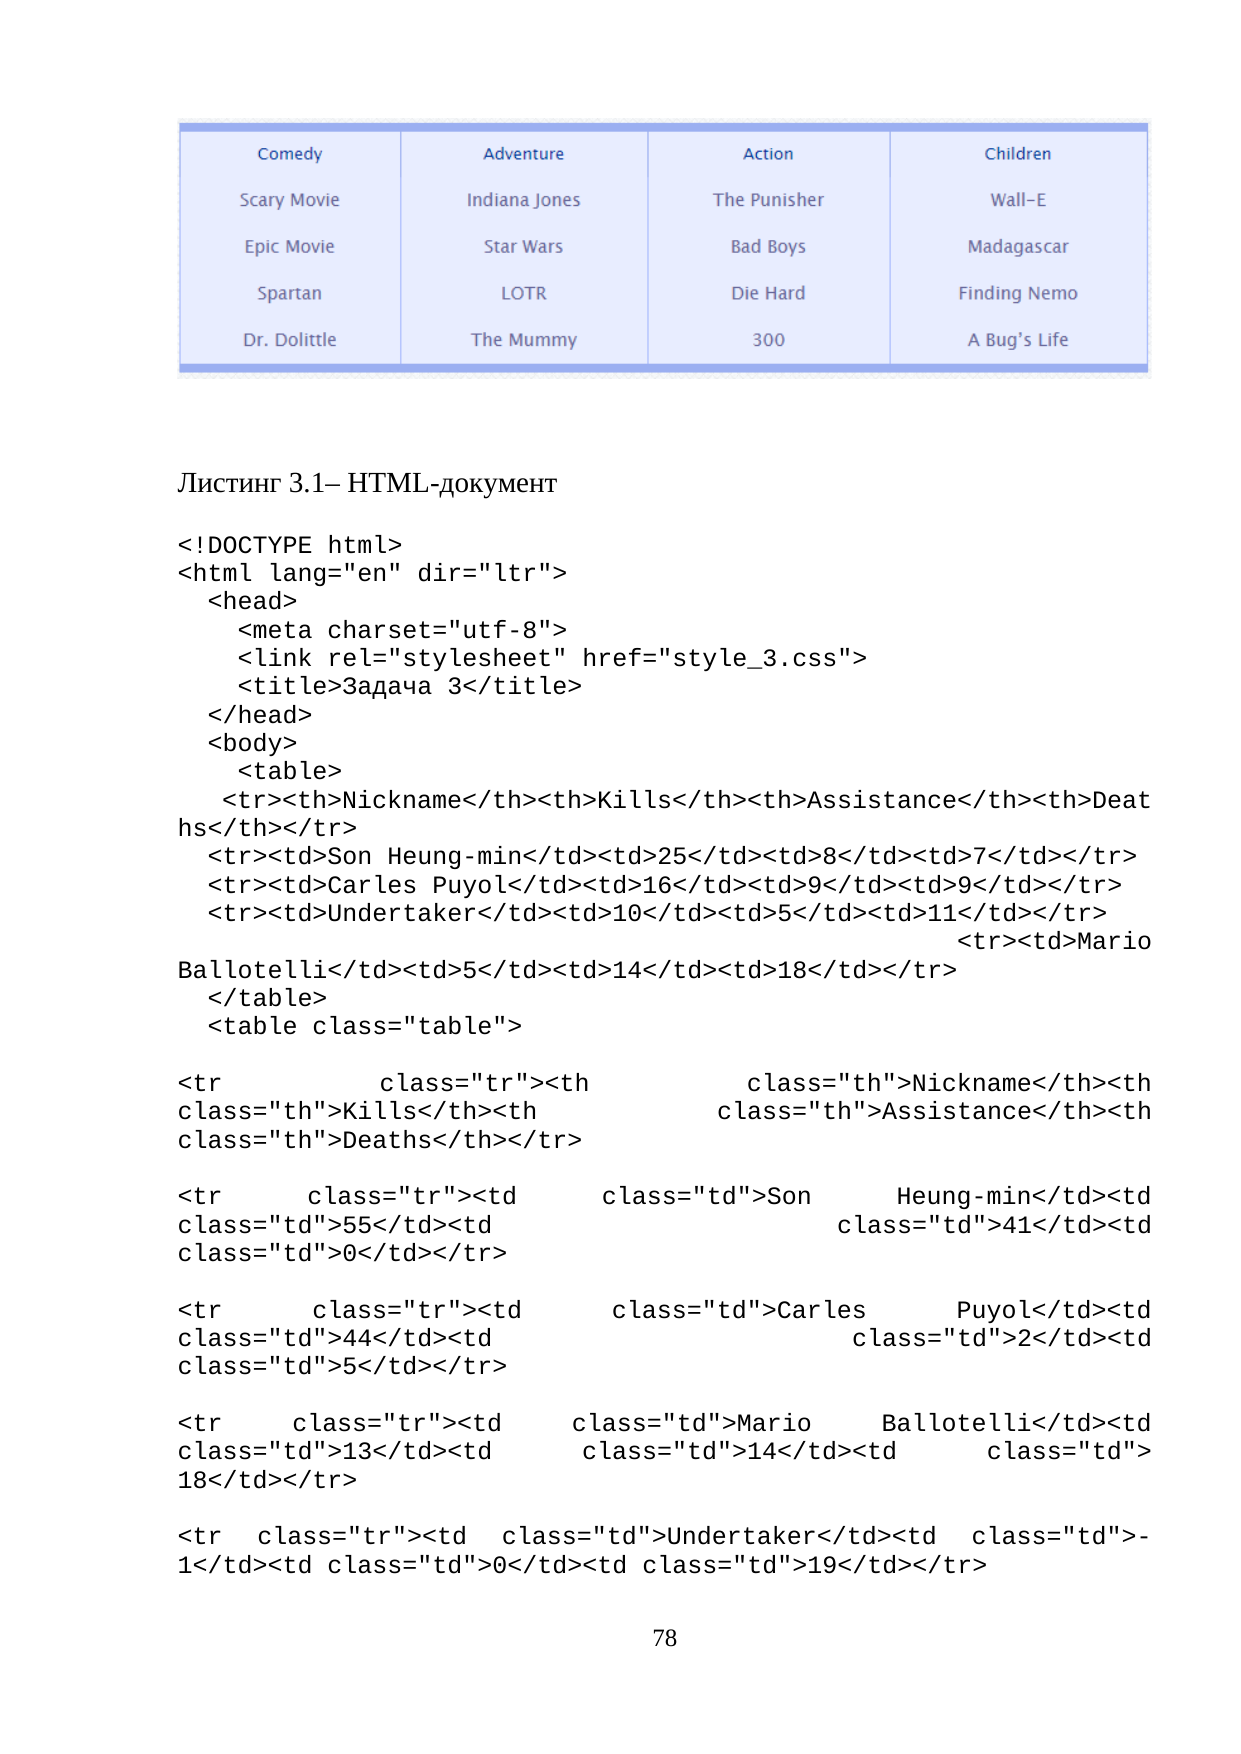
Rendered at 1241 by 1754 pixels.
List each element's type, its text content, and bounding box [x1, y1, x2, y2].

text <tr><th>Nickname</th><th>Kills</th><th>Assistance</th><th>Deaths</th></tr> [177, 787, 1152, 844]
text <head> [177, 589, 1152, 617]
text <tr class="tr"><td class="td">Mario Ballotelli</td><td class="td">13</td><td class="td">14</td><td class="td"> 18</td></tr> [177, 1411, 1152, 1496]
text <tr class="tr"><td class="td">Undertaker</td><td class="td">-1</td><td class="td">0</td><td class="td">19</td></tr> [177, 1524, 1152, 1581]
text </table> [177, 986, 1152, 1014]
text <tr><td>Carles Puyol</td><td>16</td><td>9</td><td>9</td></tr> [177, 872, 1152, 901]
text Листинг 3.1– HTML-документ [177, 465, 1152, 499]
text <tr class="tr"><td class="td">Son Heung-min</td><td class="td">55</td><td class="td">41</td><td class="td">0</td></tr> [177, 1184, 1152, 1269]
text <title>Задача 3</title> [177, 674, 1152, 702]
text <body> [177, 731, 1152, 759]
text <tr><td>Undertaker</td><td>10</td><td>5</td><td>11</td></tr> [177, 901, 1152, 929]
text <html lang="en" dir="ltr"> [177, 561, 1152, 589]
text <table> [177, 759, 1152, 787]
text <table class="table"> [177, 1014, 1152, 1042]
text <link rel="stylesheet" href="style_3.css"> [177, 646, 1152, 674]
text </head> [177, 702, 1152, 731]
picture [177, 118, 1152, 379]
text <tr class="tr"><td class="td">Carles Puyol</td><td class="td">44</td><td class="td">2</td><td class="td">5</td></tr> [177, 1297, 1152, 1382]
text <tr class="tr"><th class="th">Nickname</th><th class="th">Kills</th><th class="th">Assistance</th><th class="th">Deaths</th></tr> [177, 1071, 1152, 1156]
text <tr><td>Mario Ballotelli</td><td>5</td><td>14</td><td>18</td></tr> [177, 929, 1152, 986]
text <!DOCTYPE html> [177, 532, 1152, 561]
text <tr><td>Son Heung-min</td><td>25</td><td>8</td><td>7</td></tr> [177, 844, 1152, 872]
text <meta charset="utf-8"> [177, 617, 1152, 646]
